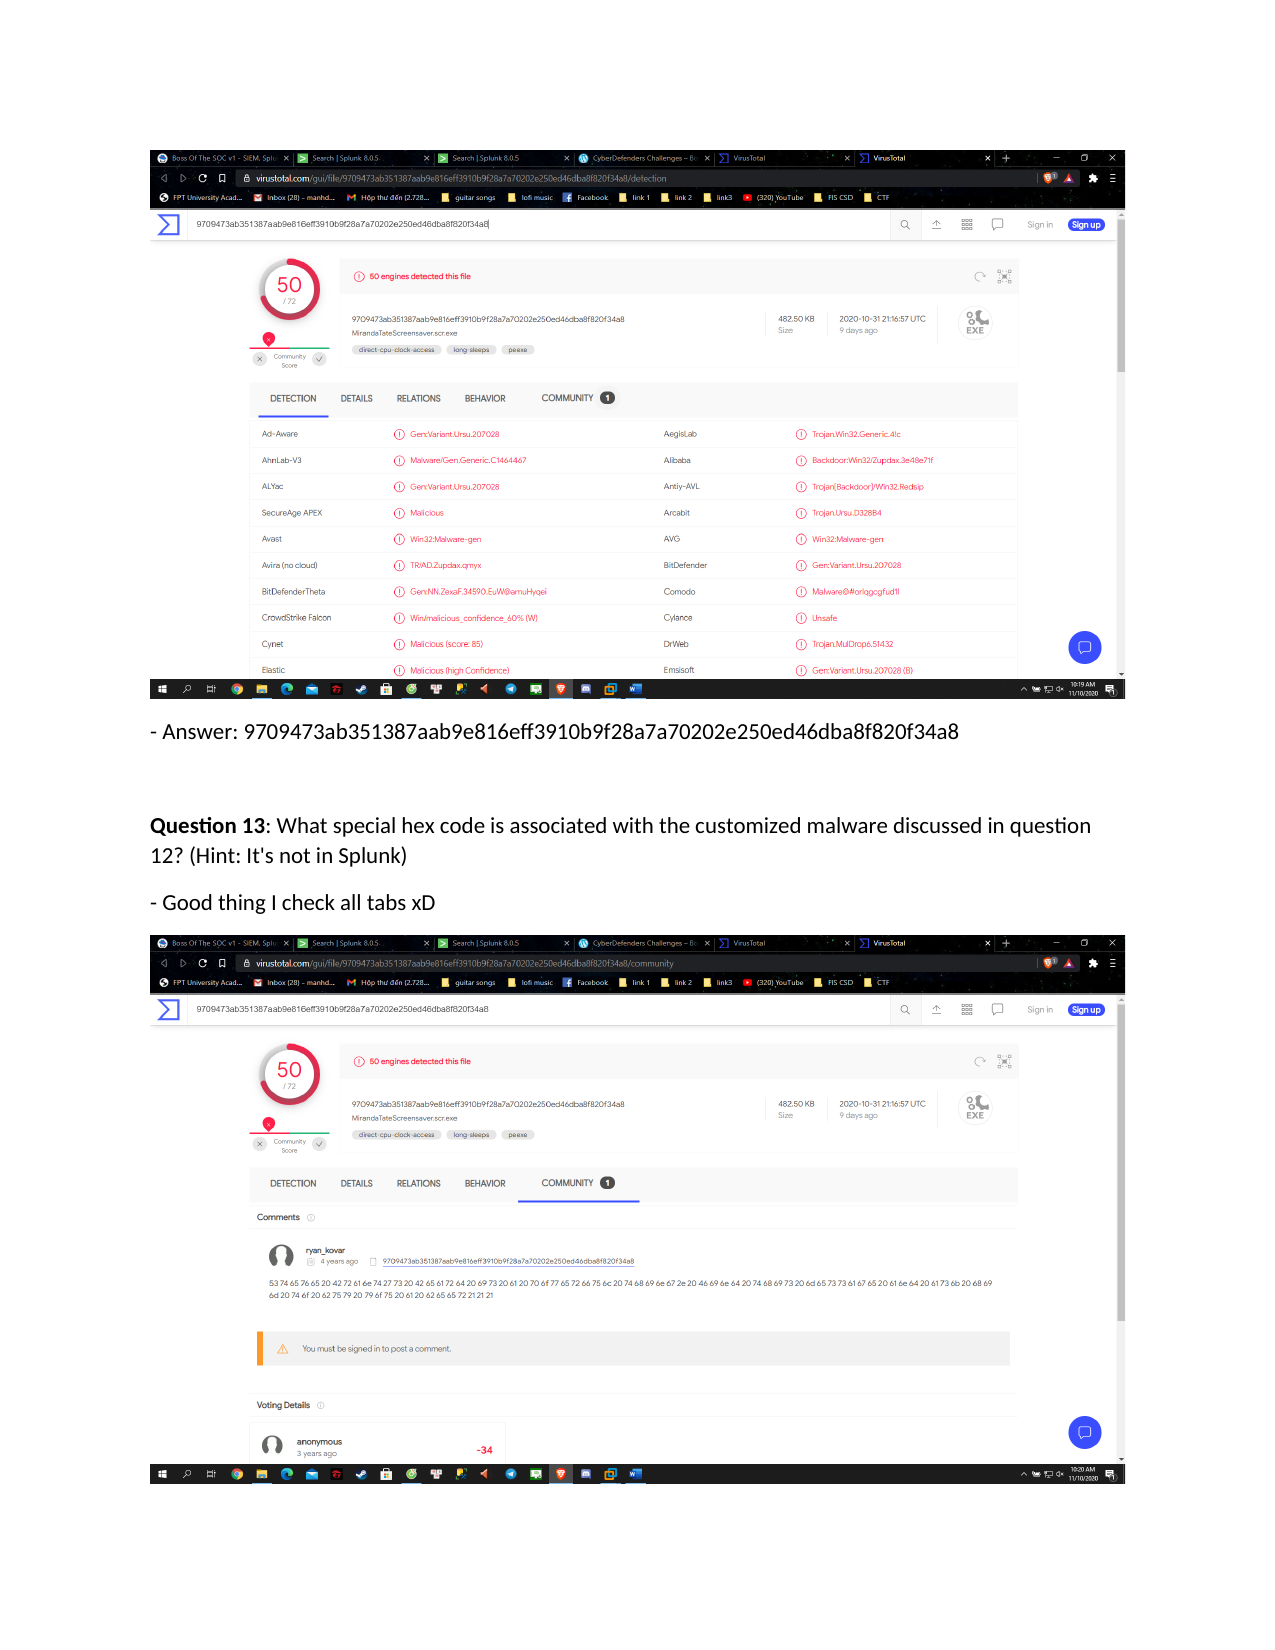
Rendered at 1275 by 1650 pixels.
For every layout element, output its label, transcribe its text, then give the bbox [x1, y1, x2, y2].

text - Good thing I check all tabs xD [150, 888, 1125, 916]
text Question 13: What special hex code is associated with the customized malware discussed in question 12? (Hint: It's not in Splunk) [150, 811, 1125, 869]
picture [150, 150, 1125, 699]
text - Answer: 9709473ab351387aab9e816eff3910b9f28a7a70202e250ed46dba8f820f34a8 [150, 717, 1125, 745]
picture [150, 935, 1125, 1484]
